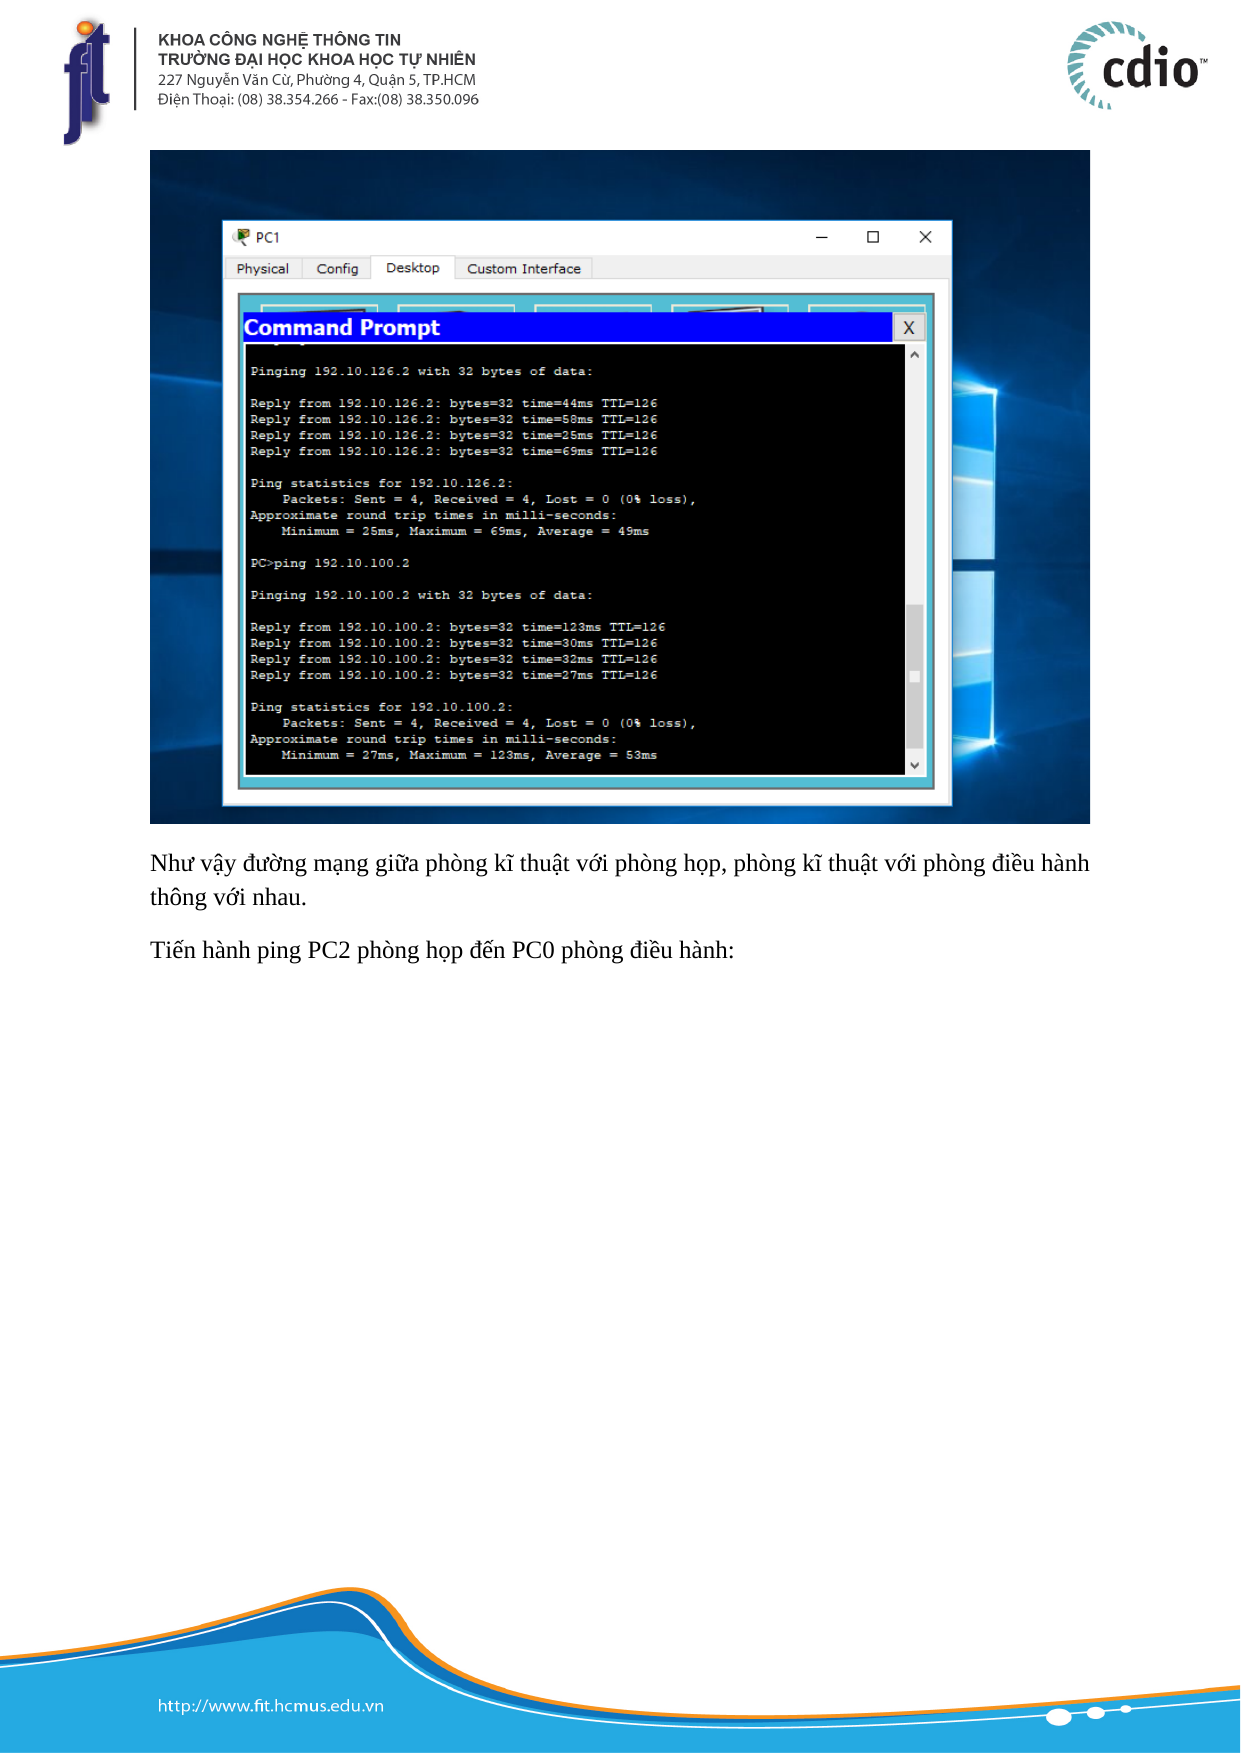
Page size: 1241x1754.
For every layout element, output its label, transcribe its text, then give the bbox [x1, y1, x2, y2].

text Như vậy đường mạng giữa phòng kĩ thuật với phòng họp, phòng kĩ thuật với phòng điều hành thông với nhau. [150, 848, 1090, 910]
picture [40, 10, 1220, 824]
text Tiến hành ping PC2 phòng họp đến PC0 phòng điều hành: [150, 935, 1090, 964]
picture [0, 1584, 1241, 1753]
